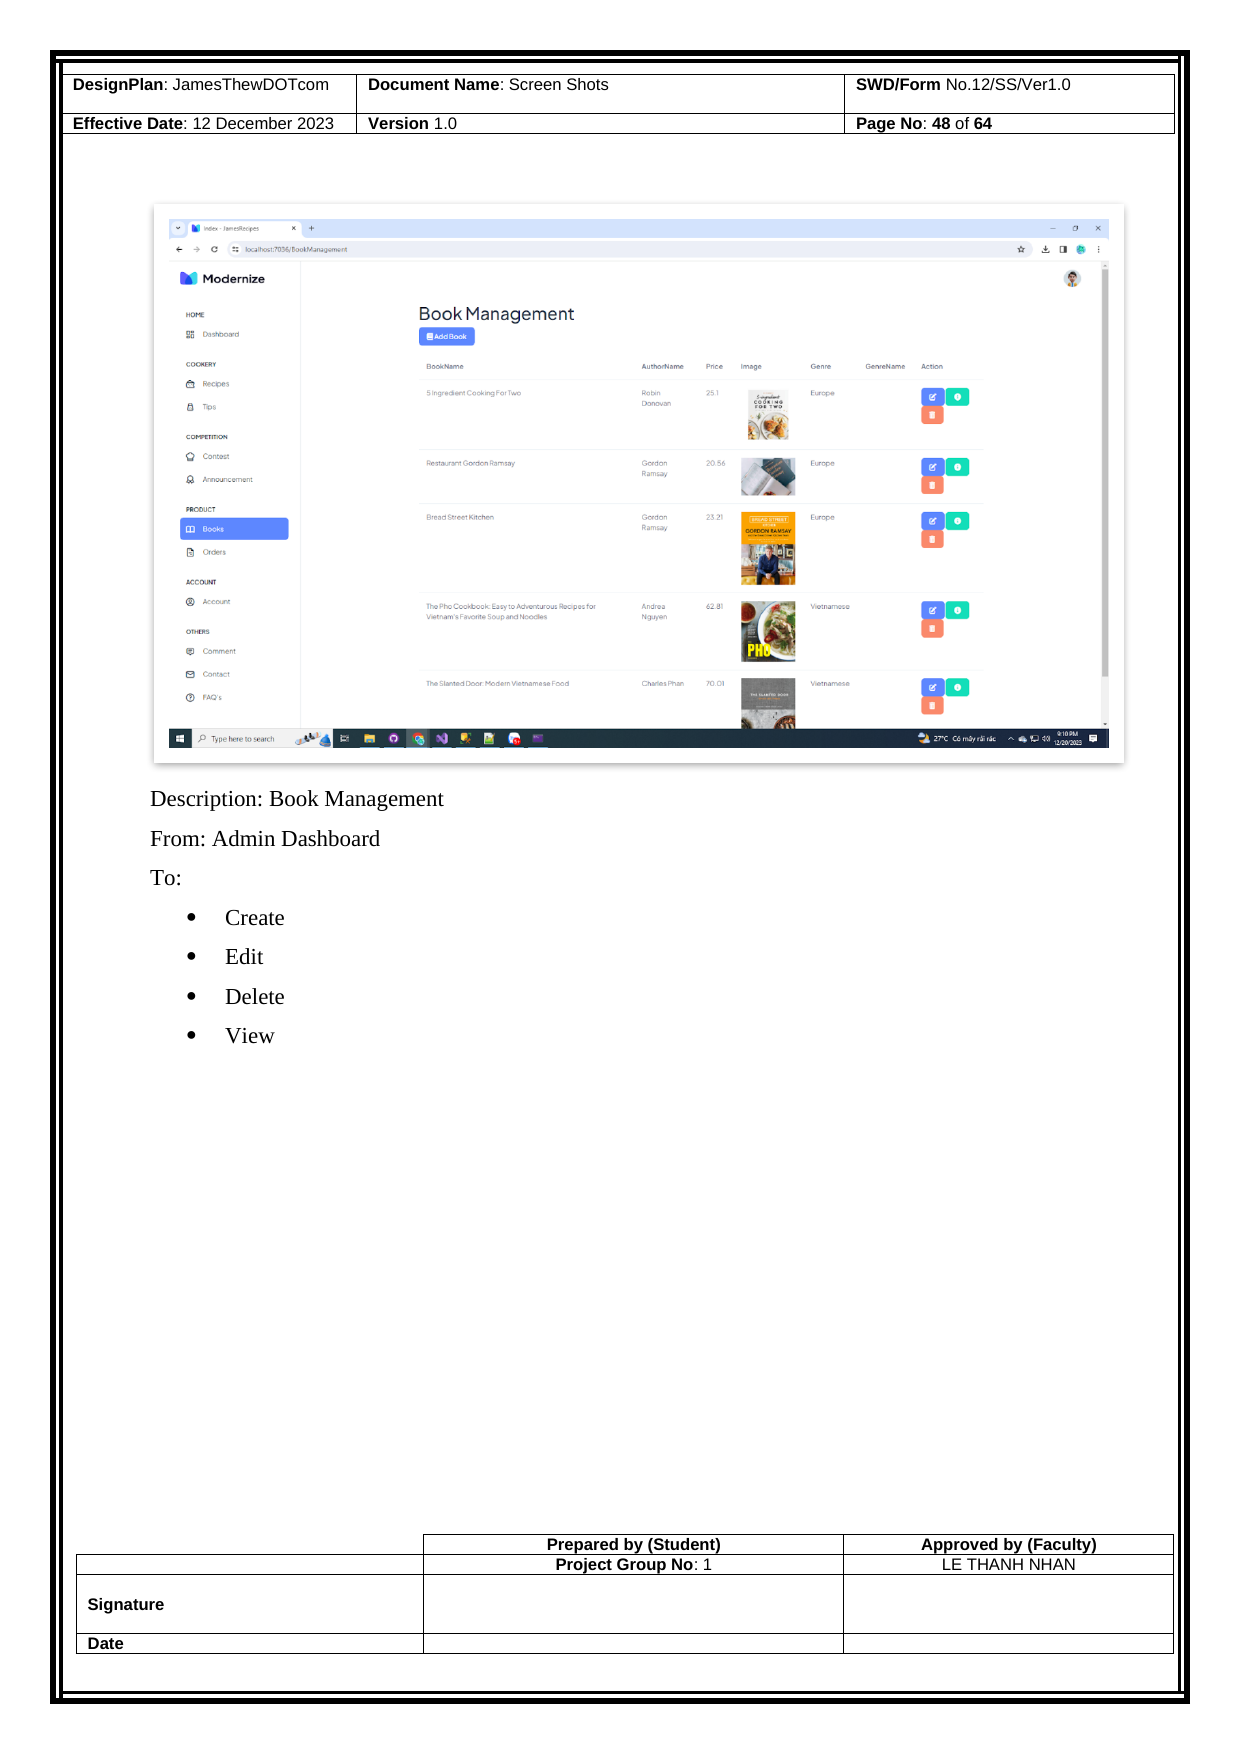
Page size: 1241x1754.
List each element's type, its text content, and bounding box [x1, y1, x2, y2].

list View [187, 1022, 1090, 1048]
text To: [150, 864, 1090, 891]
picture [169, 219, 1109, 748]
list Create [187, 904, 1090, 930]
list Edit [187, 943, 1090, 969]
text From: Admin Dashboard [150, 825, 1090, 851]
text Description: Book Management [150, 785, 1090, 812]
list Delete [187, 983, 1090, 1009]
